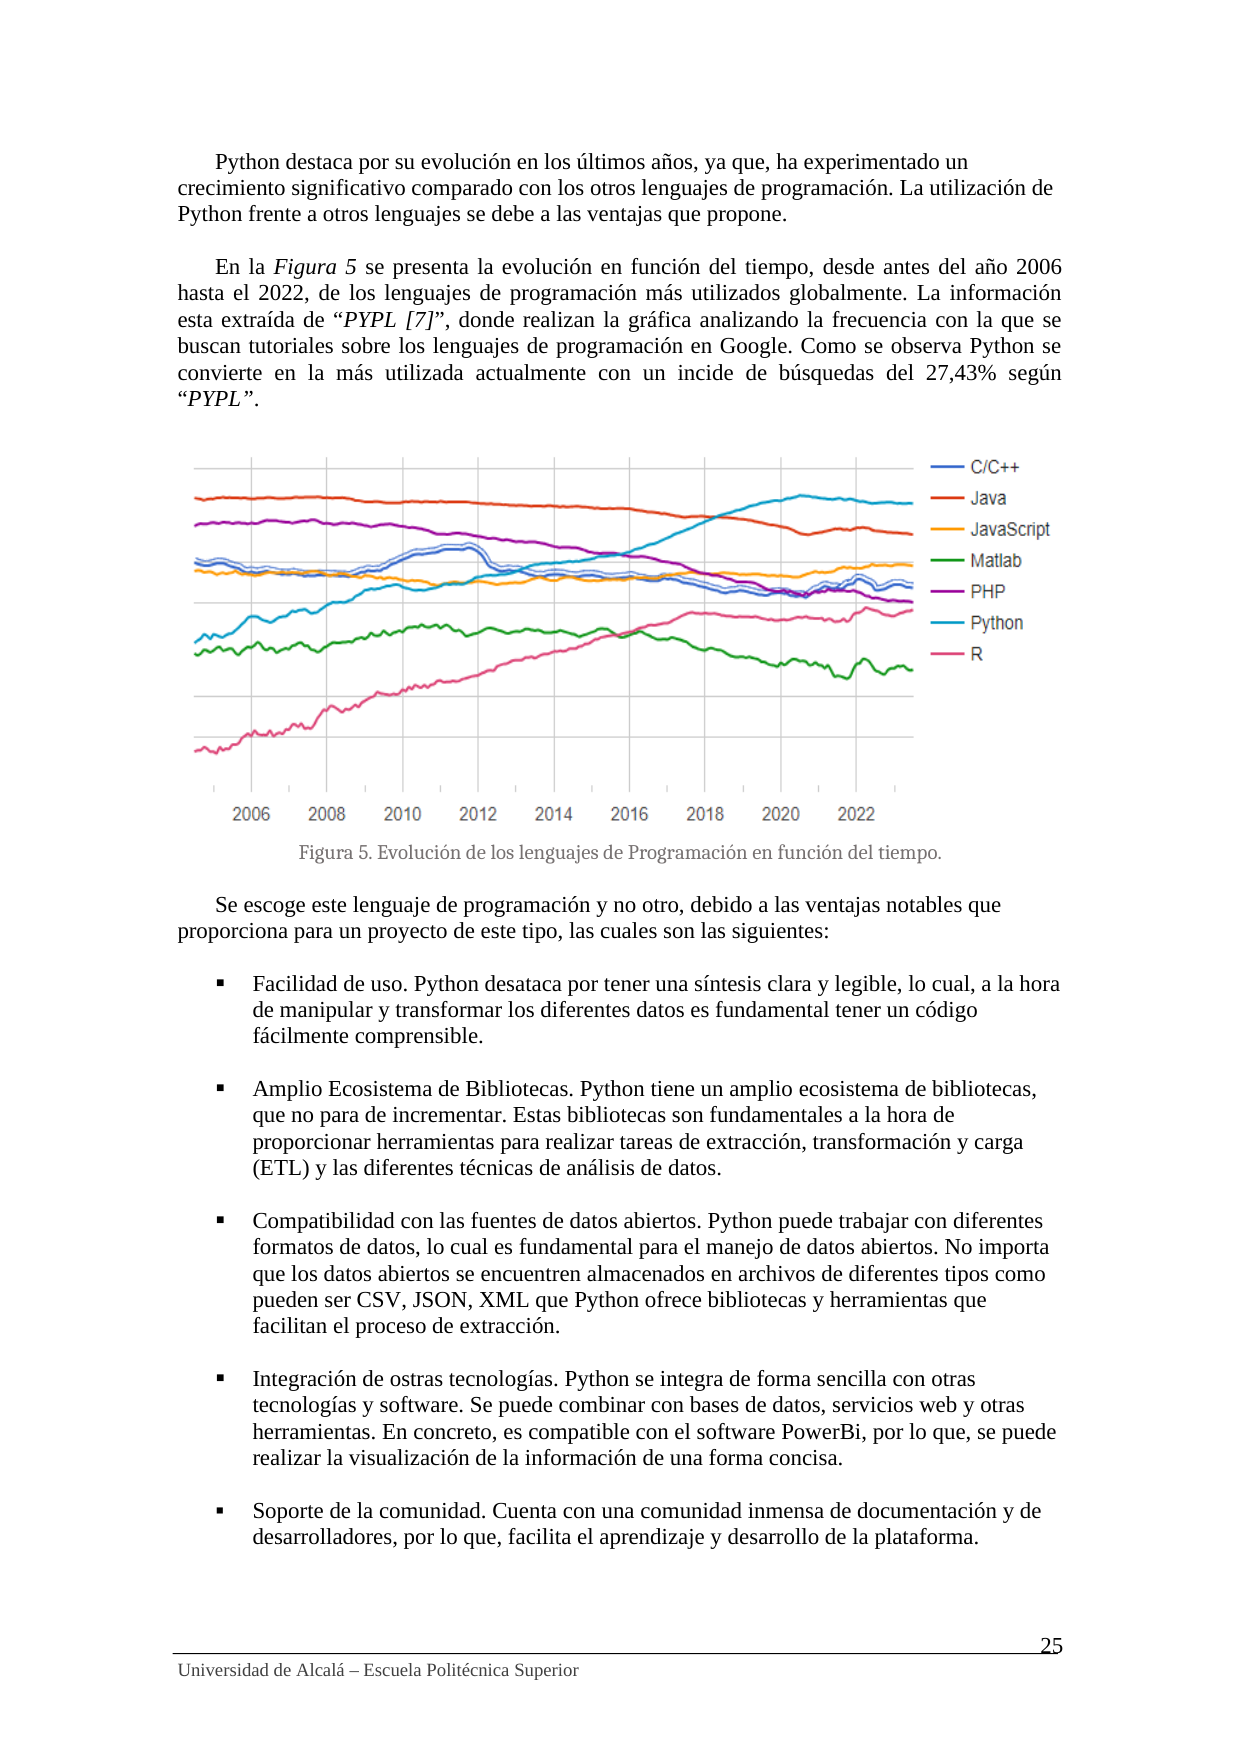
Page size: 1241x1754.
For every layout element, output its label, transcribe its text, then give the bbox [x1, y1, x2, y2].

list Amplio Ecosistema de Bibliotecas. Python tiene un amplio ecosistema de bibliotecas, que no para de incrementar. Estas bibliotecas son fundamentales a la hora de proporcionar herramientas para realizar tareas de extracción, transformación y carga (ETL) y las diferentes técnicas de análisis de datos. [215, 1075, 1063, 1181]
text Python destaca por su evolución en los últimos años, ya que, ha experimentado un crecimiento significativo comparado con los otros lenguajes de programación. La utilización de Python frente a otros lenguajes se debe a las ventajas que propone. [177, 148, 1063, 227]
picture [177, 437, 1063, 841]
list Soporte de la comunidad. Cuenta con una comunidad inmensa de documentación y de desarrolladores, por lo que, facilita el aprendizaje y desarrollo de la plataforma. [215, 1497, 1063, 1549]
text En la Figura 5 se presenta la evolución en función del tiempo, desde antes del año 2006 hasta el 2022, de los lenguajes de programación más utilizados globalmente. La información esta extraída de “PYPL [7]”, donde realizan la gráfica analizando la frecuencia con la que se buscan tutoriales sobre los lenguajes de programación en Google. Como se observa Python se convierte en la más utilizada actualmente con un incide de búsquedas del 27,43% según “PYPL”. [177, 253, 1063, 411]
text Se escoge este lenguaje de programación y no otro, debido a las ventajas notables que proporciona para un proyecto de este tipo, las cuales son las siguientes: [177, 891, 1063, 943]
list Integración de ostras tecnologías. Python se integra de forma sencilla con otras tecnologías y software. Se puede combinar con bases de datos, servicios web y otras herramientas. En concreto, es compatible con el software PowerBi, por lo que, se puede realizar la visualización de la información de una forma concisa. [215, 1365, 1063, 1470]
list Facilidad de uso. Python desataca por tener una síntesis clara y legible, lo cual, a la hora de manipular y transformar los diferentes datos es fundamental tener un código fácilmente comprensible. [215, 970, 1063, 1049]
list Compatibilidad con las fuentes de datos abiertos. Python puede trabajar con diferentes formatos de datos, lo cual es fundamental para el manejo de datos abiertos. No importa que los datos abiertos se encuentren almacenados en archivos de diferentes tipos como pueden ser CSV, JSON, XML que Python ofrece bibliotecas y herramientas que facilitan el proceso de extracción. [215, 1207, 1063, 1339]
